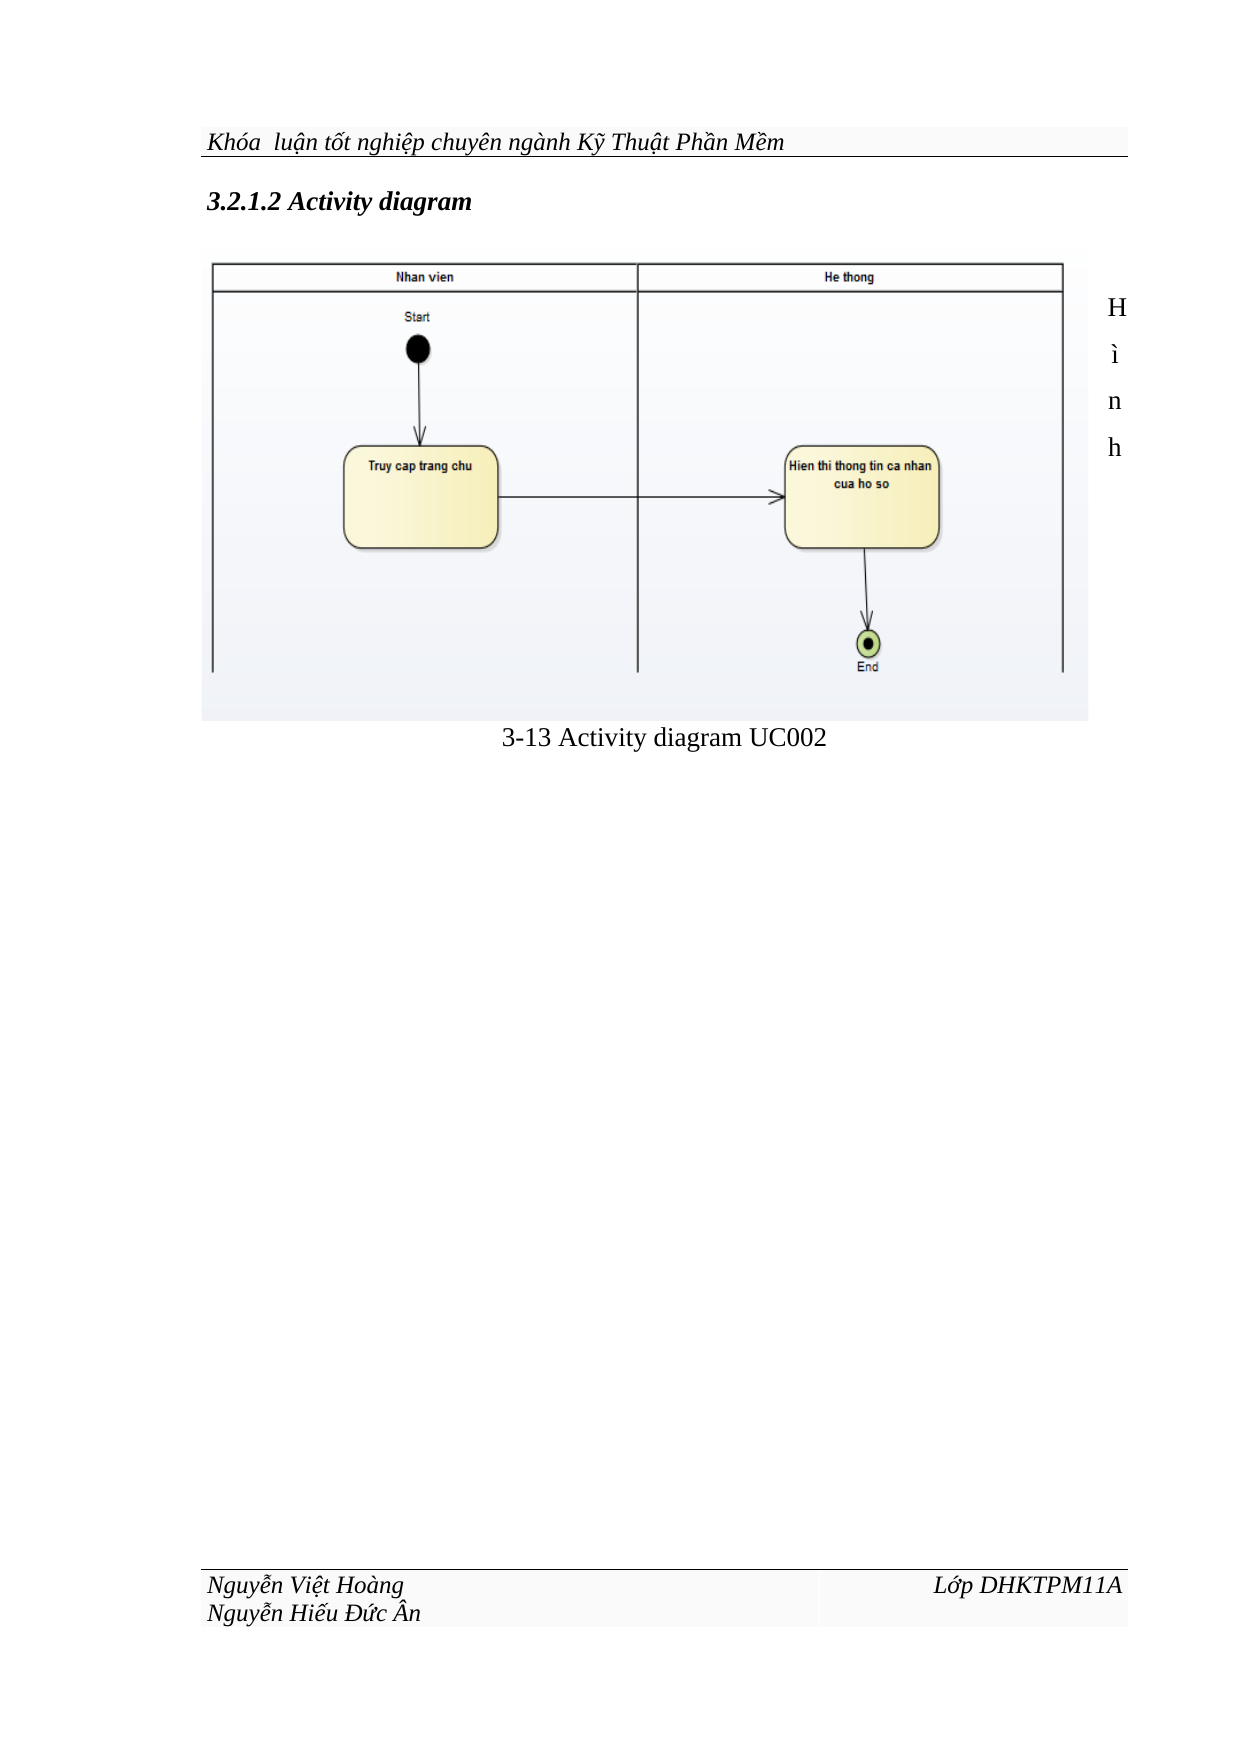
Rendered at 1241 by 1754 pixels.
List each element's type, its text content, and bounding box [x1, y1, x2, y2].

subtitle Activity diagram [207, 185, 1122, 216]
picture [201, 250, 1089, 721]
